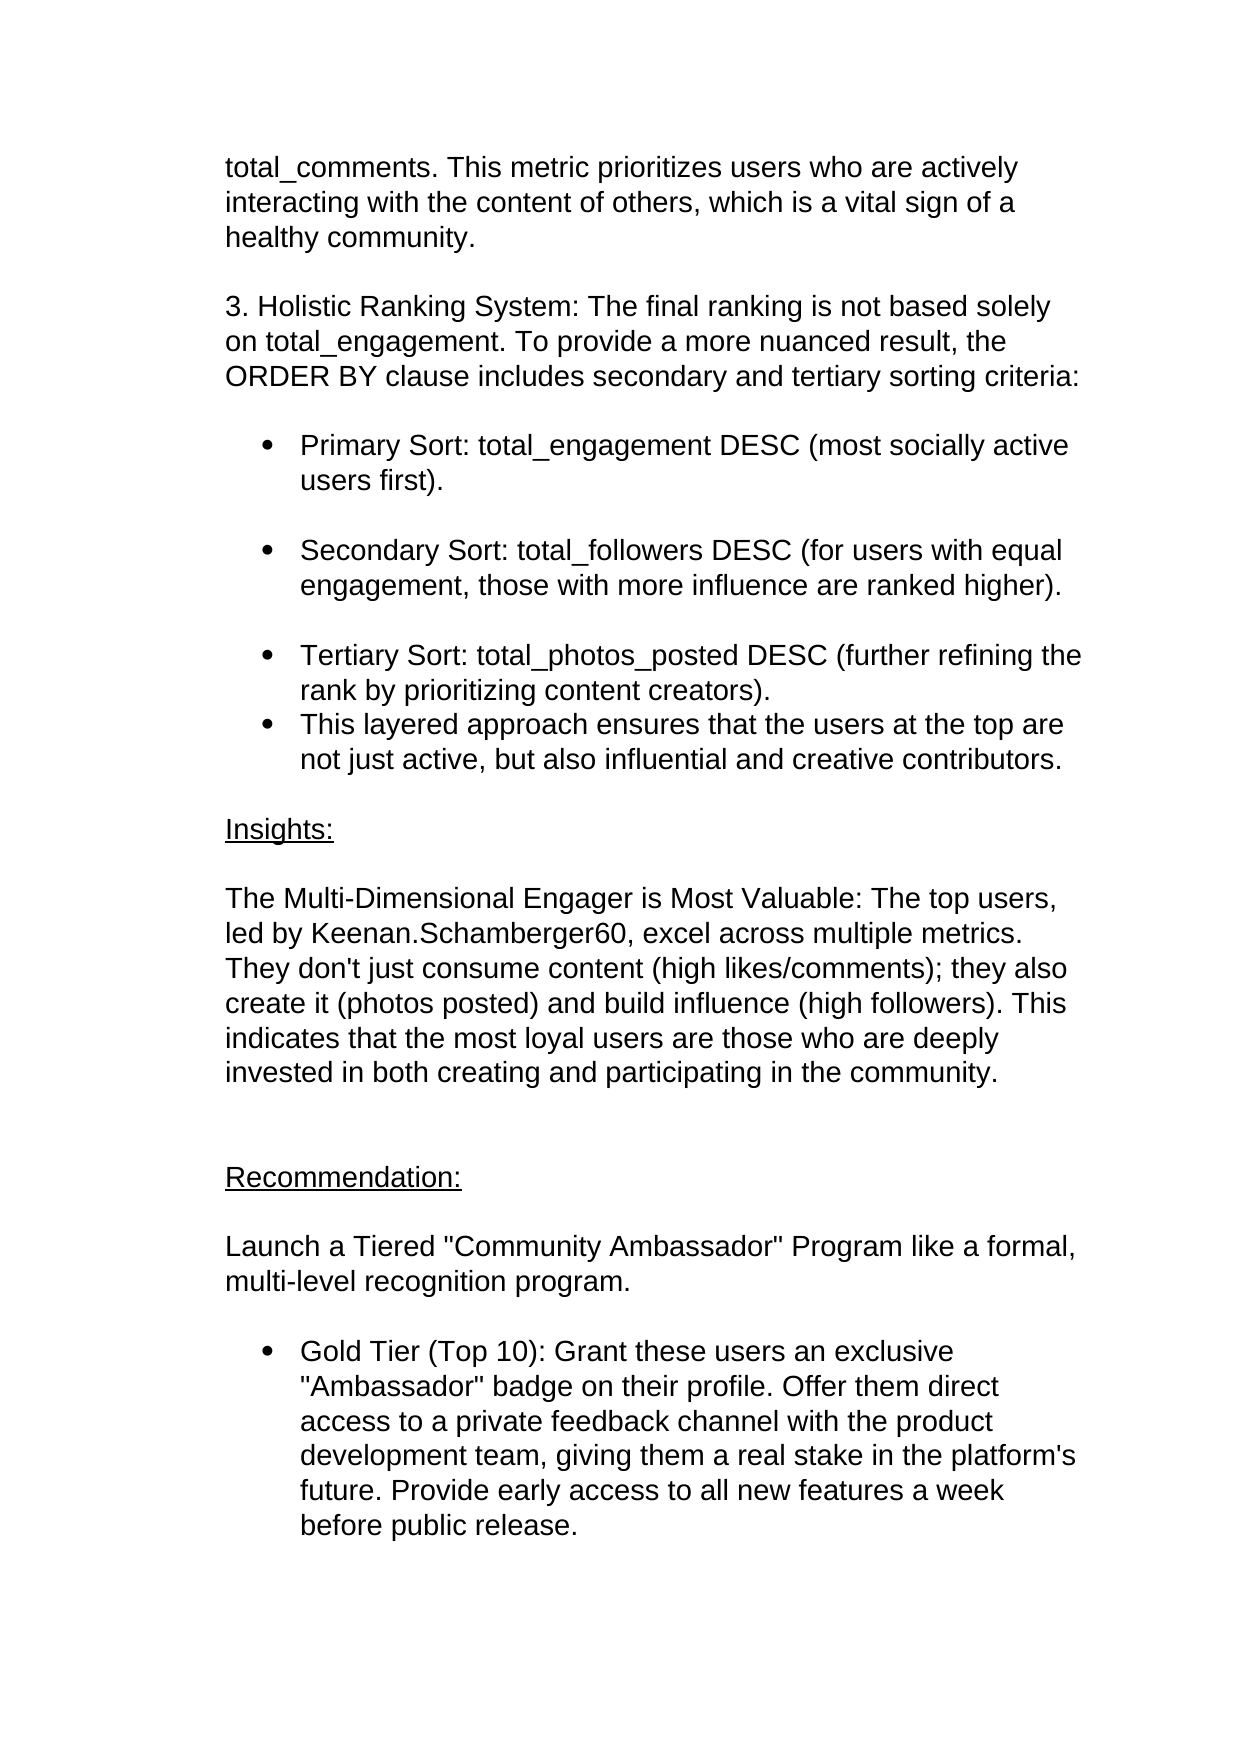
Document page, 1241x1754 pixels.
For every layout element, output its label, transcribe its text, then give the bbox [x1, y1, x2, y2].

text Recommendation: [225, 1160, 1090, 1193]
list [225, 150, 1090, 253]
text 3. Holistic Ranking System: The final ranking is not based solely on total_engagement. To provide a more nuanced result, the ORDER BY clause includes secondary and tertiary sorting criteria: [225, 289, 1090, 392]
list Gold Tier (Top 10): Grant these users an exclusive "Ambassador" badge on their profile. Offer them direct access to a private feedback channel with the product development team, giving them a real stake in the platform's future. Provide early access to all new features a week before public release. [262, 1334, 1090, 1541]
text The Multi-Dimensional Engager is Most Valuable: The top users, led by Keenan.Schamberger60, excel across multiple metrics. They don't just consume content (high likes/comments); they also create it (photos posted) and build influence (high followers). This indicates that the most loyal users are those who are deeply invested in both creating and participating in the community. [225, 881, 1090, 1089]
list Secondary Sort: total_followers DESC (for users with equal engagement, those with more influence are ranked higher). [262, 533, 1090, 601]
list This layered approach ensures that the users at the top are not just active, but also influential and creative contributors. [262, 707, 1090, 776]
list Primary Sort: total_engagement DESC (most socially active users first). [262, 428, 1090, 497]
list Tertiary Sort: total_photos_posted DESC (further refining the rank by prioritizing content creators). [262, 637, 1090, 706]
text Insights: [225, 812, 1090, 845]
text Launch a Tiered "Community Ambassador" Program like a formal, multi-level recognition program. [225, 1229, 1090, 1298]
